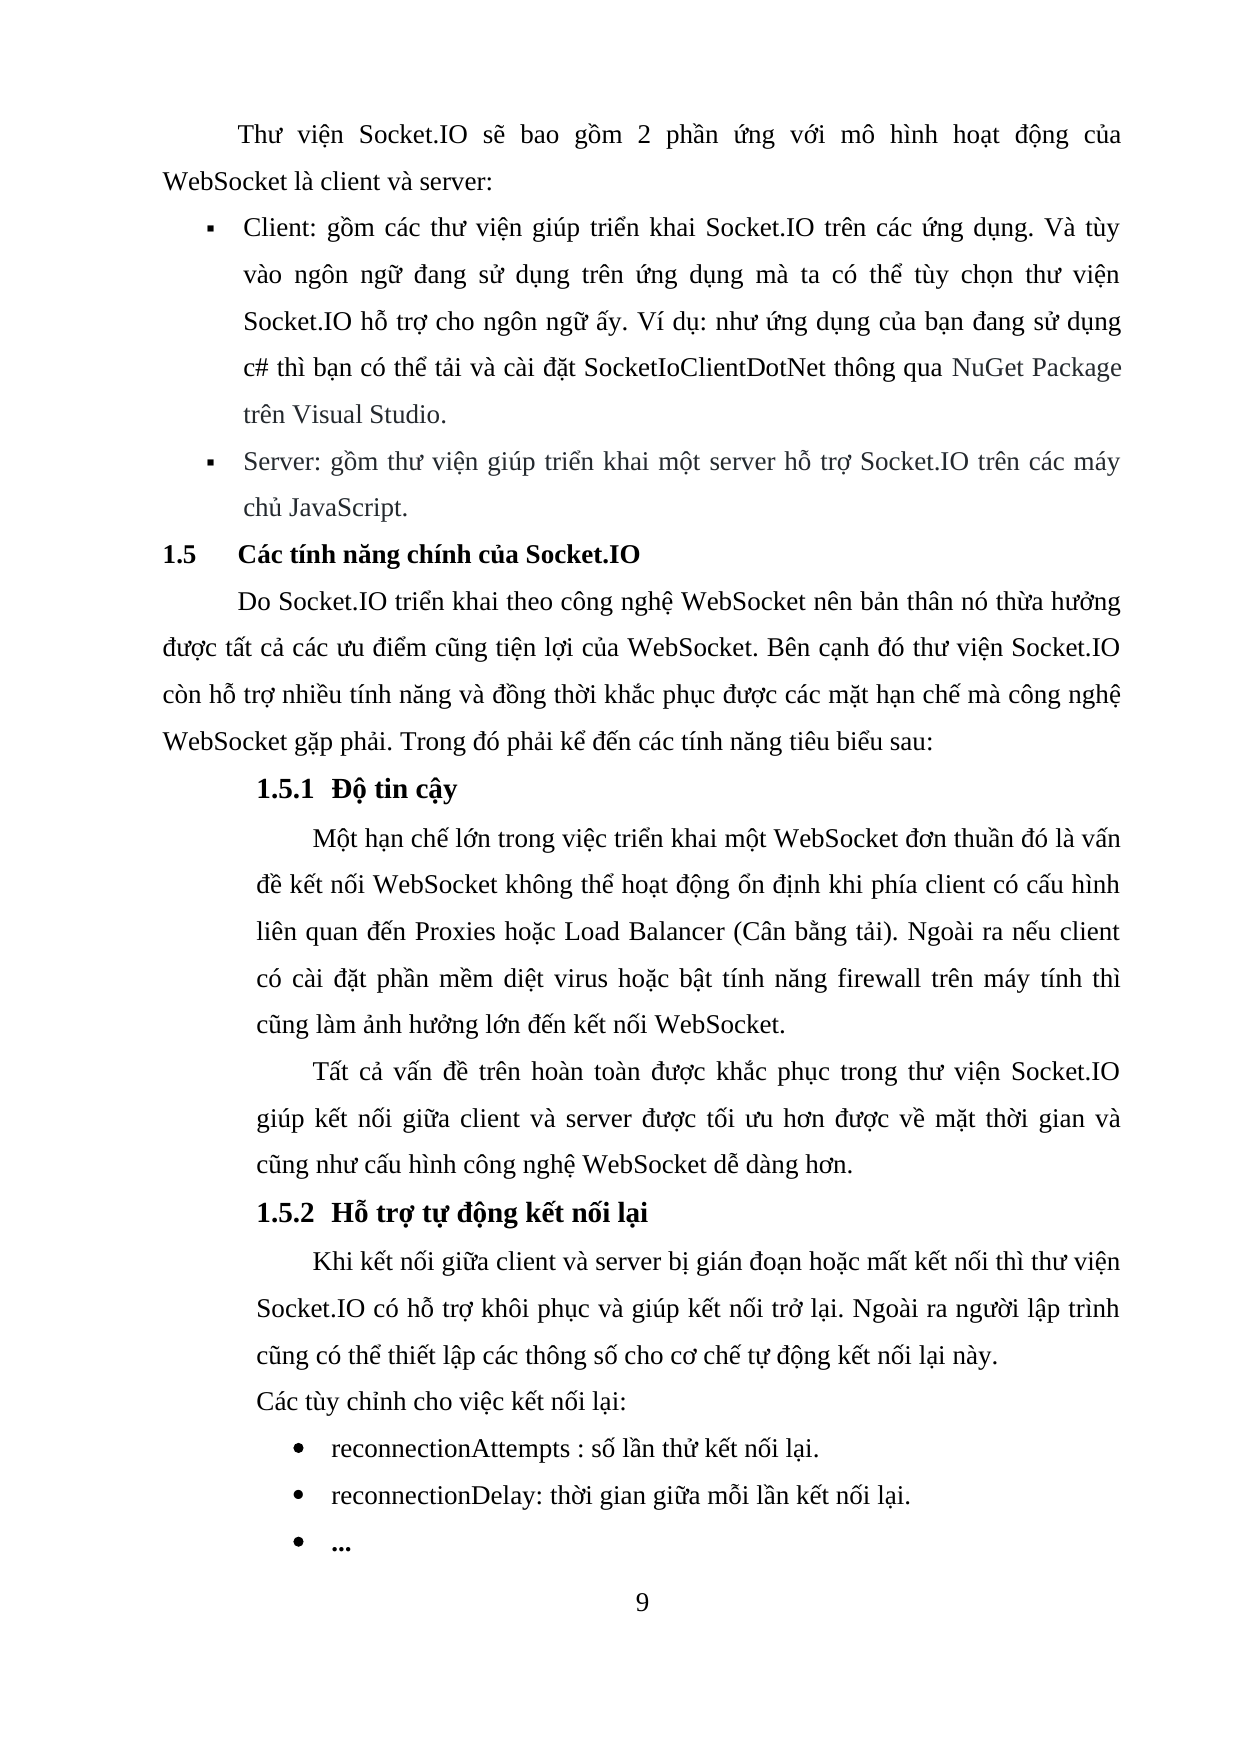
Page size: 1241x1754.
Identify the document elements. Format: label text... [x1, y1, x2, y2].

list Các tính năng chính của Socket.IO [162, 538, 1122, 569]
list Do Socket.IO triển khai theo công nghệ WebSocket nên bản thân nó thừa hưởng được tất cả các ưu điểm cũng tiện lợi của WebSocket. Bên cạnh đó thư viện Socket.IO còn hỗ trợ nhiều tính năng và đồng thời khắc phục được các mặt hạn chế mà công nghệ WebSocket gặp phải. Trong đó phải kể đến các tính năng tiêu biểu sau: [162, 585, 1122, 756]
subtitle ... [294, 1526, 1122, 1557]
subtitle Các tùy chỉnh cho việc kết nối lại: [181, 1385, 1122, 1417]
list Client: gồm các thư viện giúp triển khai Socket.IO trên các ứng dụng. Và tùy vào ngôn ngữ đang sử dụng trên ứng dụng mà ta có thể tùy chọn thư viện Socket.IO hỗ trợ cho ngôn ngữ ấy. Ví dụ: như ứng dụng của bạn đang sử dụng c# thì bạn có thể tải và cài đặt SocketIoClientDotNet thông qua NuGet Package trên Visual Studio. [206, 211, 1122, 429]
subtitle reconnectionAttempts : số lần thử kết nối lại. [294, 1432, 1122, 1463]
text Thư viện Socket.IO sẽ bao gồm 2 phần ứng với mô hình hoạt động của WebSocket là client và server: [162, 118, 1122, 196]
subtitle reconnectionDelay: thời gian giữa mỗi lần kết nối lại. [294, 1479, 1122, 1510]
list Độ tin cậy [256, 771, 1122, 805]
subtitle Khi kết nối giữa client và server bị gián đoạn hoặc mất kết nối thì thư viện Socket.IO có hỗ trợ khôi phục và giúp kết nối trở lại. Ngoài ra người lập trình cũng có thể thiết lập các thông số cho cơ chế tự động kết nối lại này. [256, 1245, 1122, 1370]
list Một hạn chế lớn trong việc triển khai một WebSocket đơn thuần đó là vấn đề kết nối WebSocket không thể hoạt động ổn định khi phía client có cấu hình liên quan đến Proxies hoặc Load Balancer (Cân bằng tải). Ngoài ra nếu client có cài đặt phần mềm diệt virus hoặc bật tính năng firewall trên máy tính thì cũng làm ảnh hưởng lớn đến kết nối WebSocket. [256, 822, 1122, 1039]
list Tất cả vấn đề trên hoàn toàn được khắc phục trong thư viện Socket.IO giúp kết nối giữa client và server được tối ưu hơn được về mặt thời gian và cũng như cấu hình công nghệ WebSocket dễ dàng hơn. [256, 1055, 1122, 1179]
list Server: gồm thư viện giúp triển khai một server hỗ trợ Socket.IO trên các máy chủ JavaScript. [206, 445, 1122, 523]
subtitle Hỗ trợ tự động kết nối lại [256, 1195, 1122, 1229]
